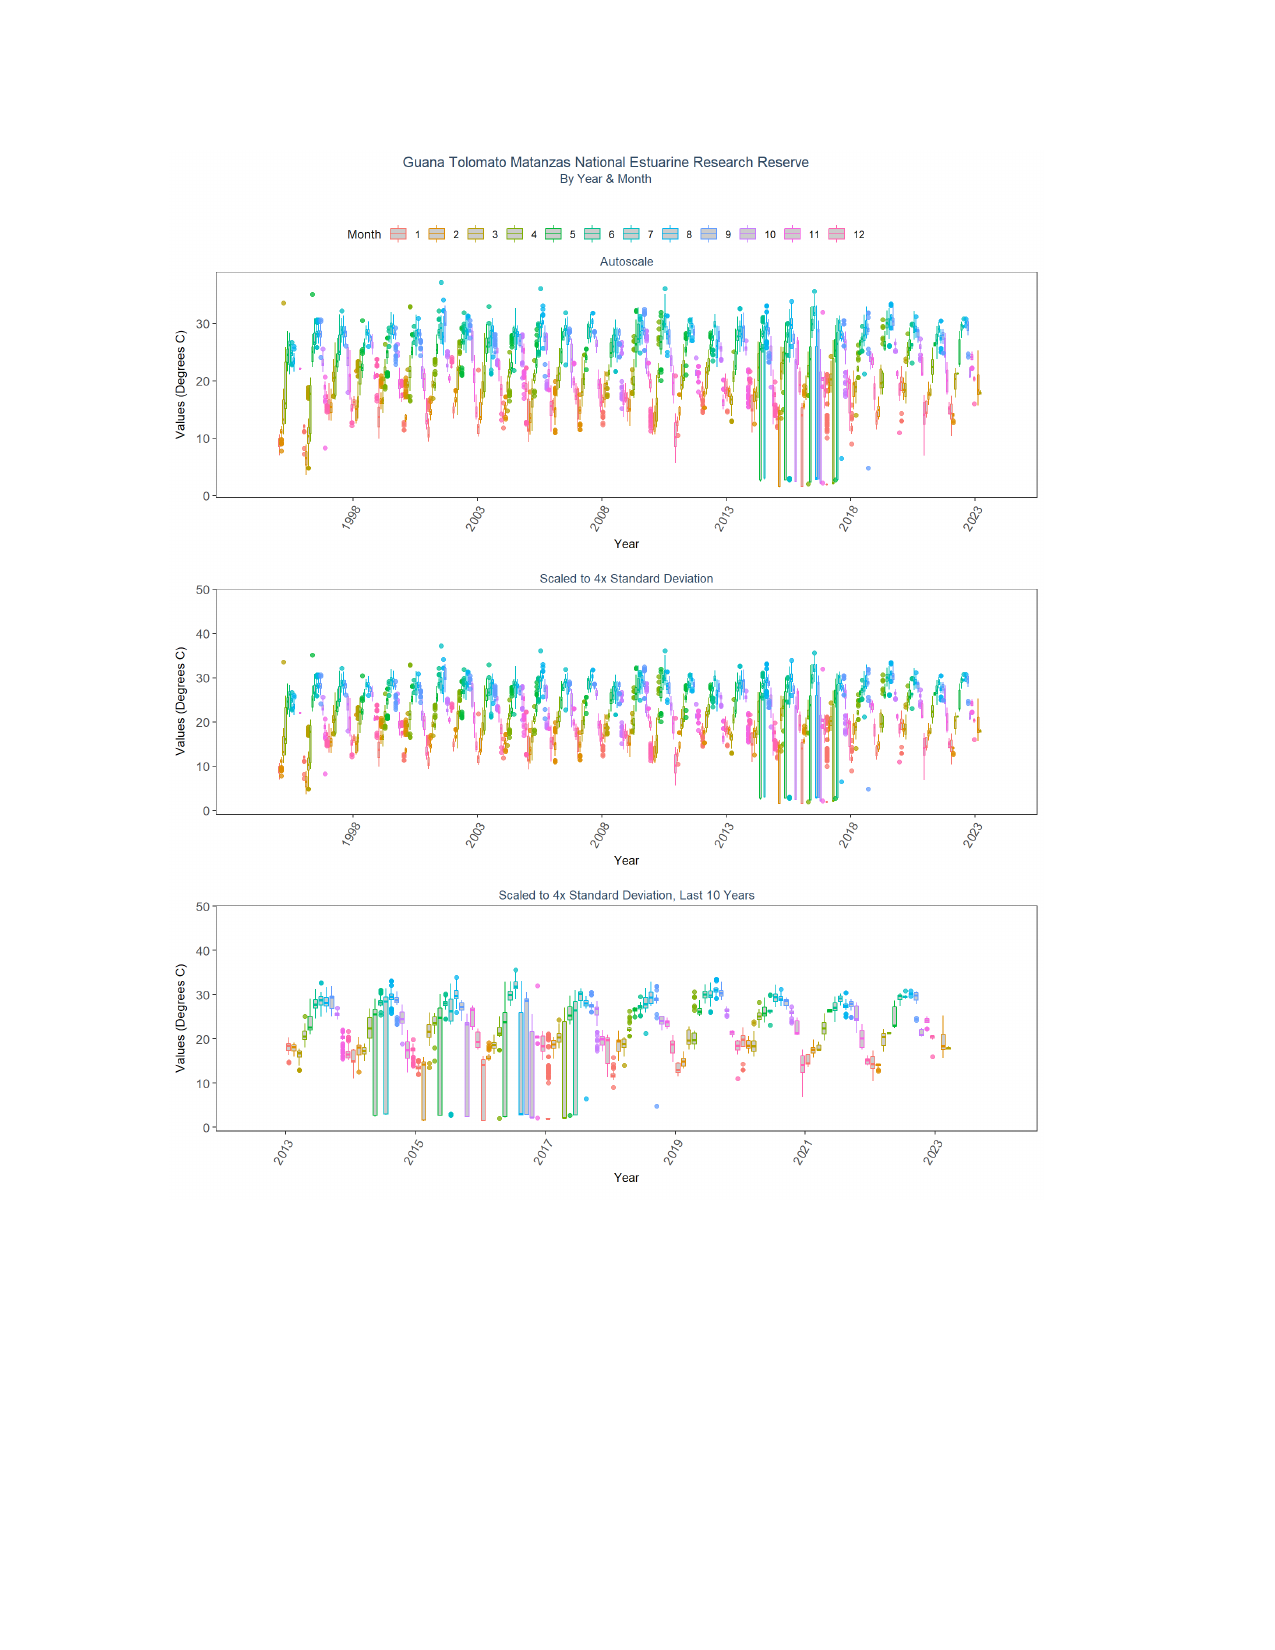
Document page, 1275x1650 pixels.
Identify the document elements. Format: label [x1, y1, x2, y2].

picture [168, 150, 1044, 1200]
